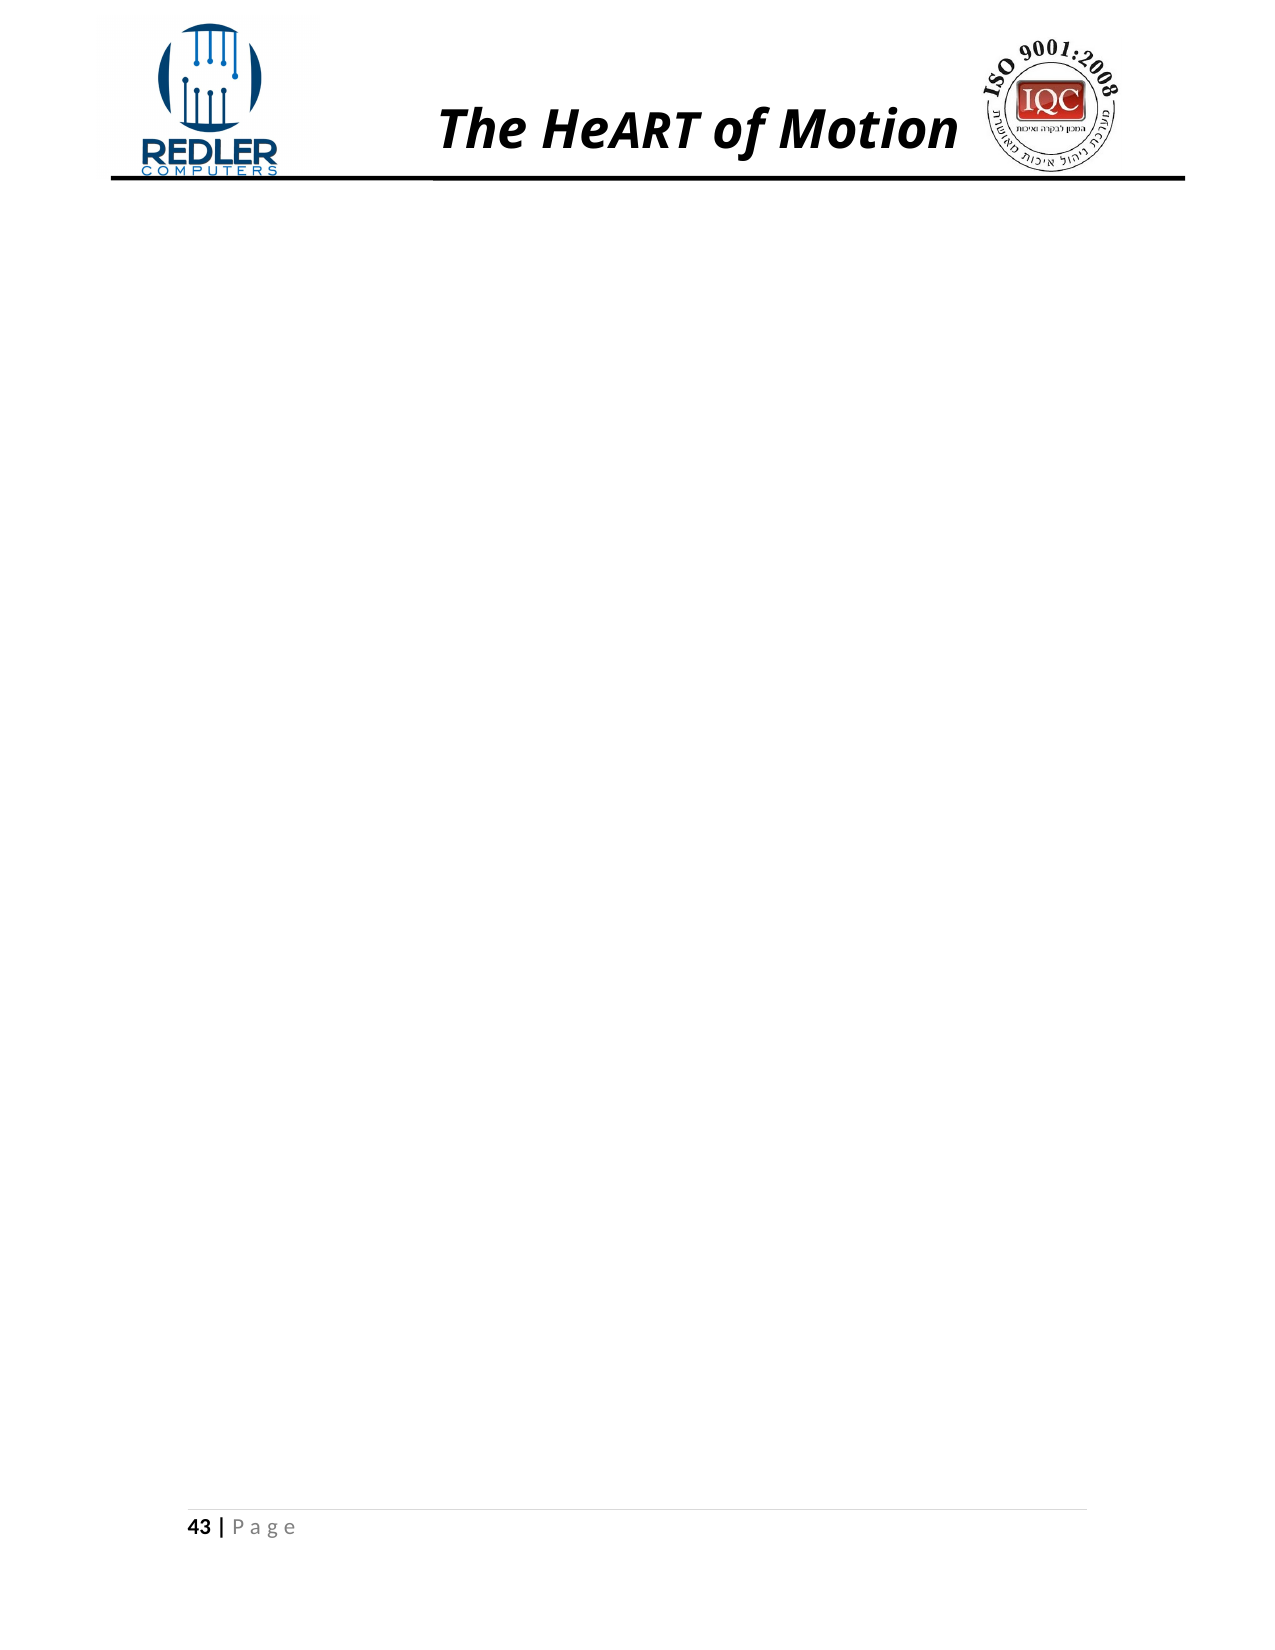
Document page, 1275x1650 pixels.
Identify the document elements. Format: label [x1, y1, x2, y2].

picture [981, 37, 1122, 174]
